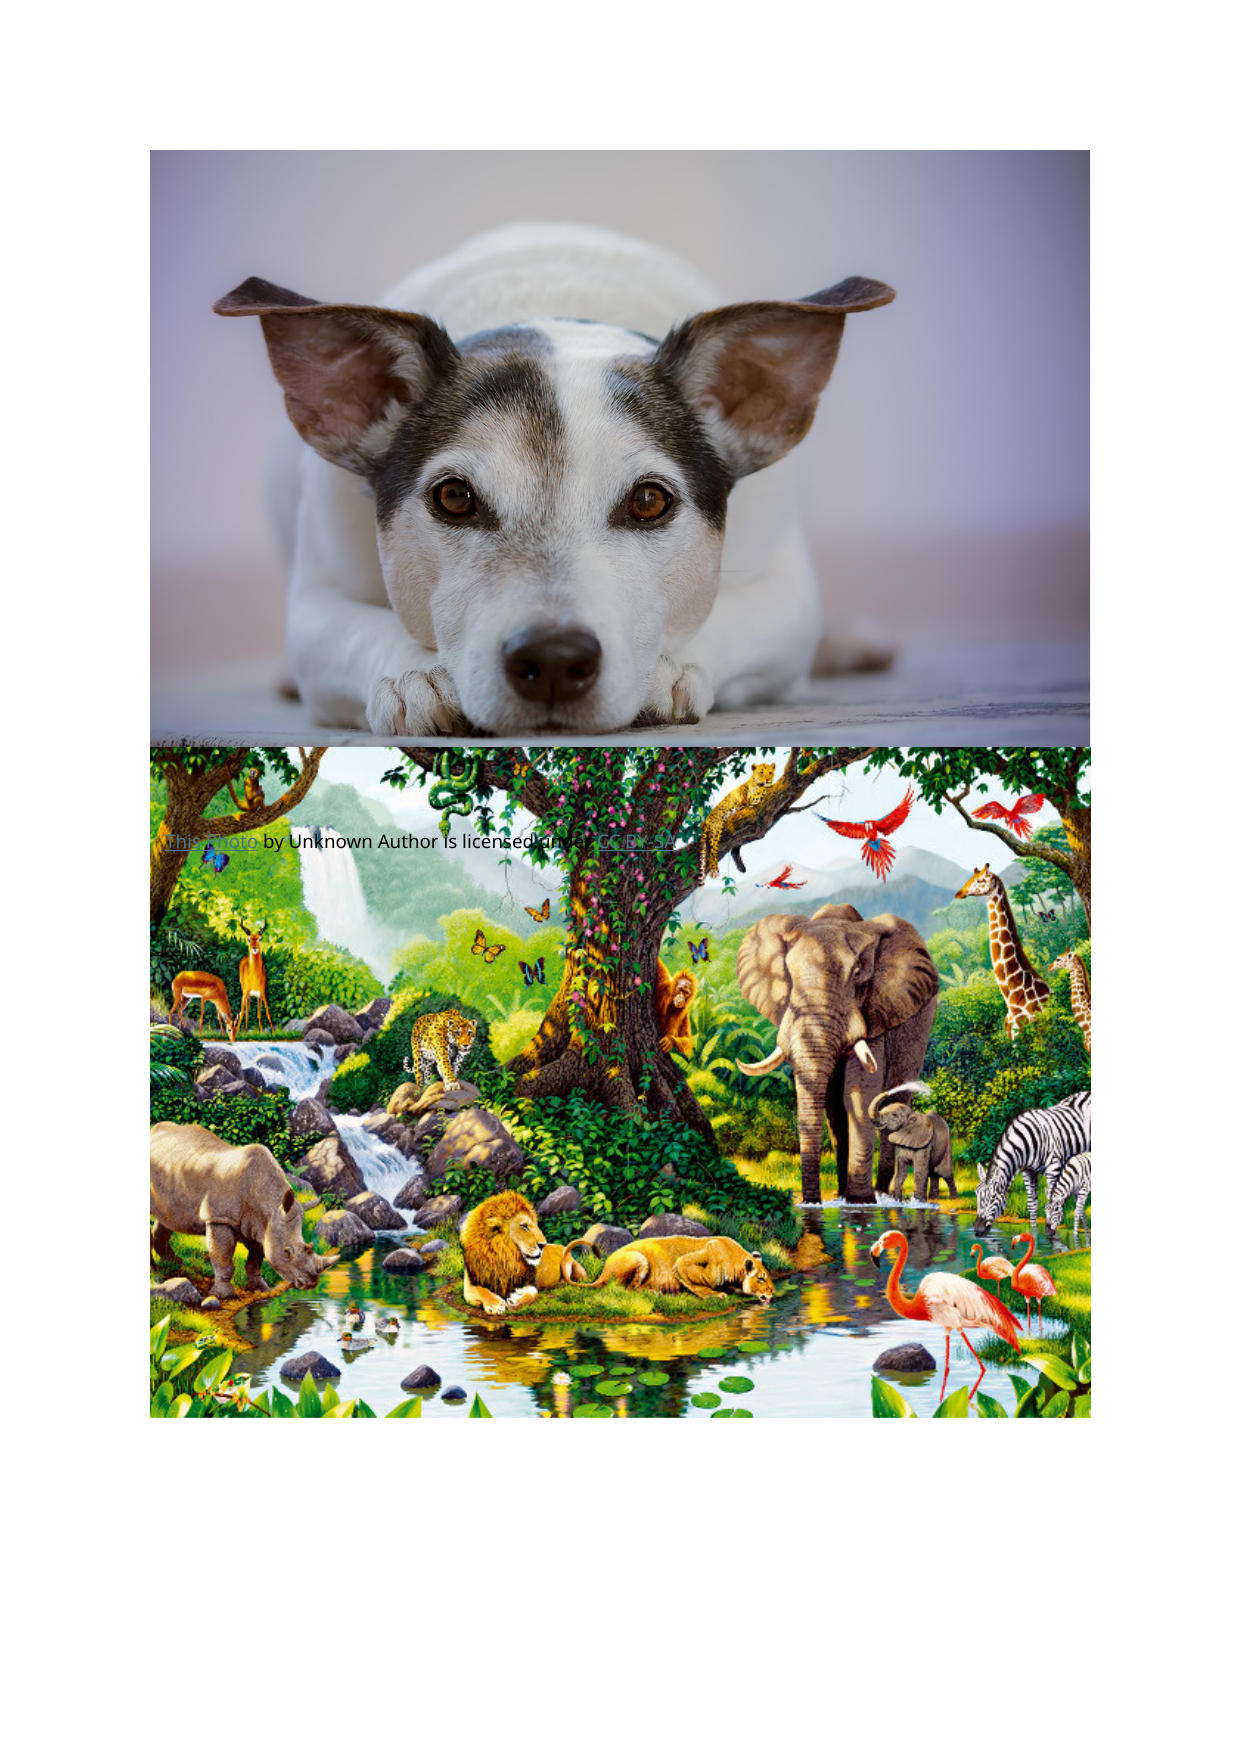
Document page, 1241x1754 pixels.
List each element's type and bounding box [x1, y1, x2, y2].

picture [150, 150, 1091, 1417]
